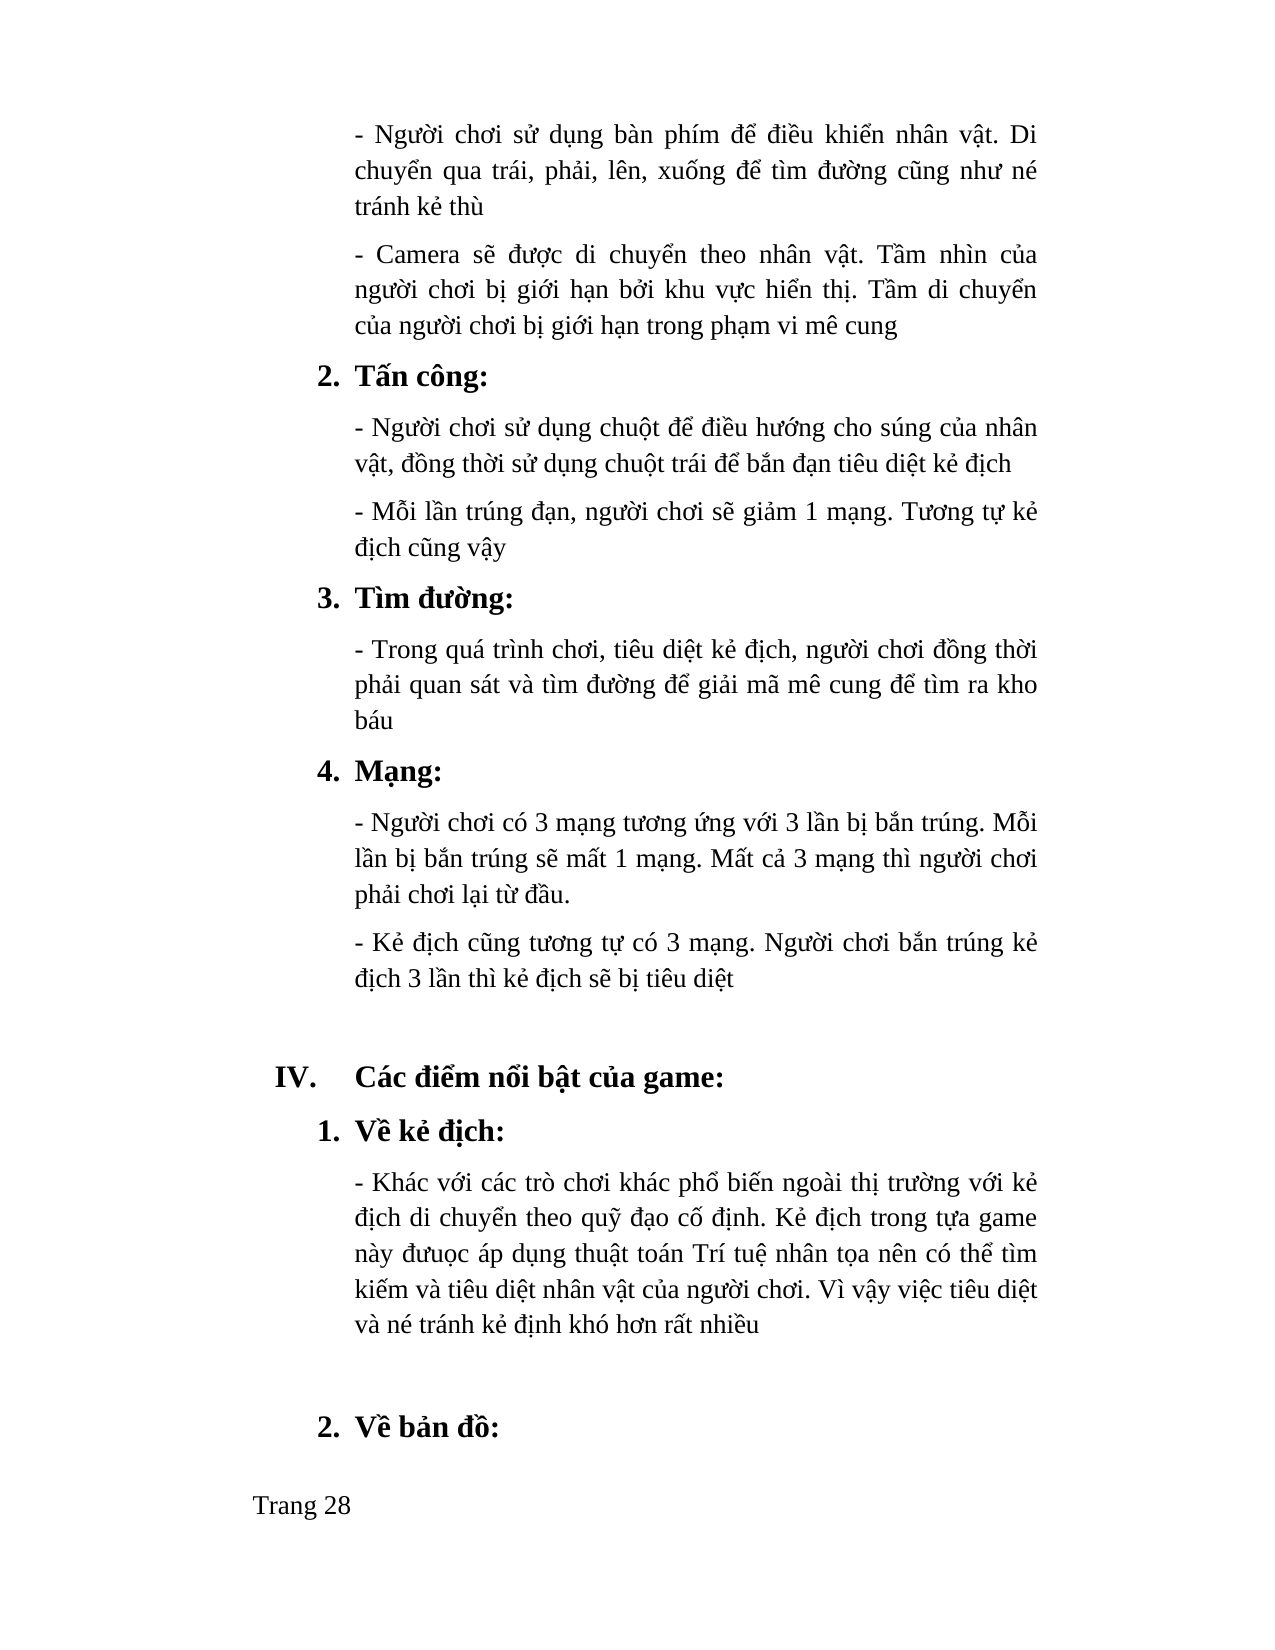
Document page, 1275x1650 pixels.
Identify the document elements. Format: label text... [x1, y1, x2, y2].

list - Người chơi sử dụng bàn phím để điều khiển nhân vật. Di chuyển qua trái, phải, lên, xuống để tìm đường cũng như né tránh kẻ thù [354, 118, 1039, 221]
list Tấn công: [317, 357, 1039, 393]
list Về kẻ địch: [317, 1112, 1039, 1148]
list Tìm đường: [317, 579, 1039, 615]
list Mạng: [317, 753, 1039, 788]
list - Kẻ địch cũng tương tự có 3 mạng. Người chơi bắn trúng kẻ địch 3 lần thì kẻ địch sẽ bị tiêu diệt [354, 926, 1039, 993]
list - Mỗi lần trúng đạn, người chơi sẽ giảm 1 mạng. Tương tự kẻ địch cũng vậy [354, 495, 1039, 562]
list Các điểm nổi bật của game: [317, 1058, 1039, 1094]
list - Camera sẽ được di chuyển theo nhân vật. Tầm nhìn của người chơi bị giới hạn bởi khu vực hiển thị. Tầm di chuyển của người chơi bị giới hạn trong phạm vi mê cung [354, 238, 1039, 340]
list - Trong quá trình chơi, tiêu diệt kẻ địch, người chơi đồng thời phải quan sát và tìm đường để giải mã mê cung để tìm ra kho báu [354, 633, 1039, 736]
list - Khác với các trò chơi khác phổ biến ngoài thị trường với kẻ địch di chuyển theo quỹ đạo cố định. Kẻ địch trong tựa game này đưuọc áp dụng thuật toán Trí tuệ nhân tọa nên có thể tìm kiếm và tiêu diệt nhân vật của người chơi. Vì vậy việc tiêu diệt và né tránh kẻ định khó hơn rất nhiều [354, 1166, 1039, 1340]
list - Người chơi có 3 mạng tương ứng với 3 lần bị bắn trúng. Mỗi lần bị bắn trúng sẽ mất 1 mạng. Mất cả 3 mạng thì người chơi phải chơi lại từ đầu. [354, 806, 1039, 909]
list Về bản đồ: [317, 1408, 1039, 1444]
list - Người chơi sử dụng chuột để điều hướng cho súng của nhân vật, đồng thời sử dụng chuột trái để bắn đạn tiêu diệt kẻ địch [354, 411, 1039, 478]
